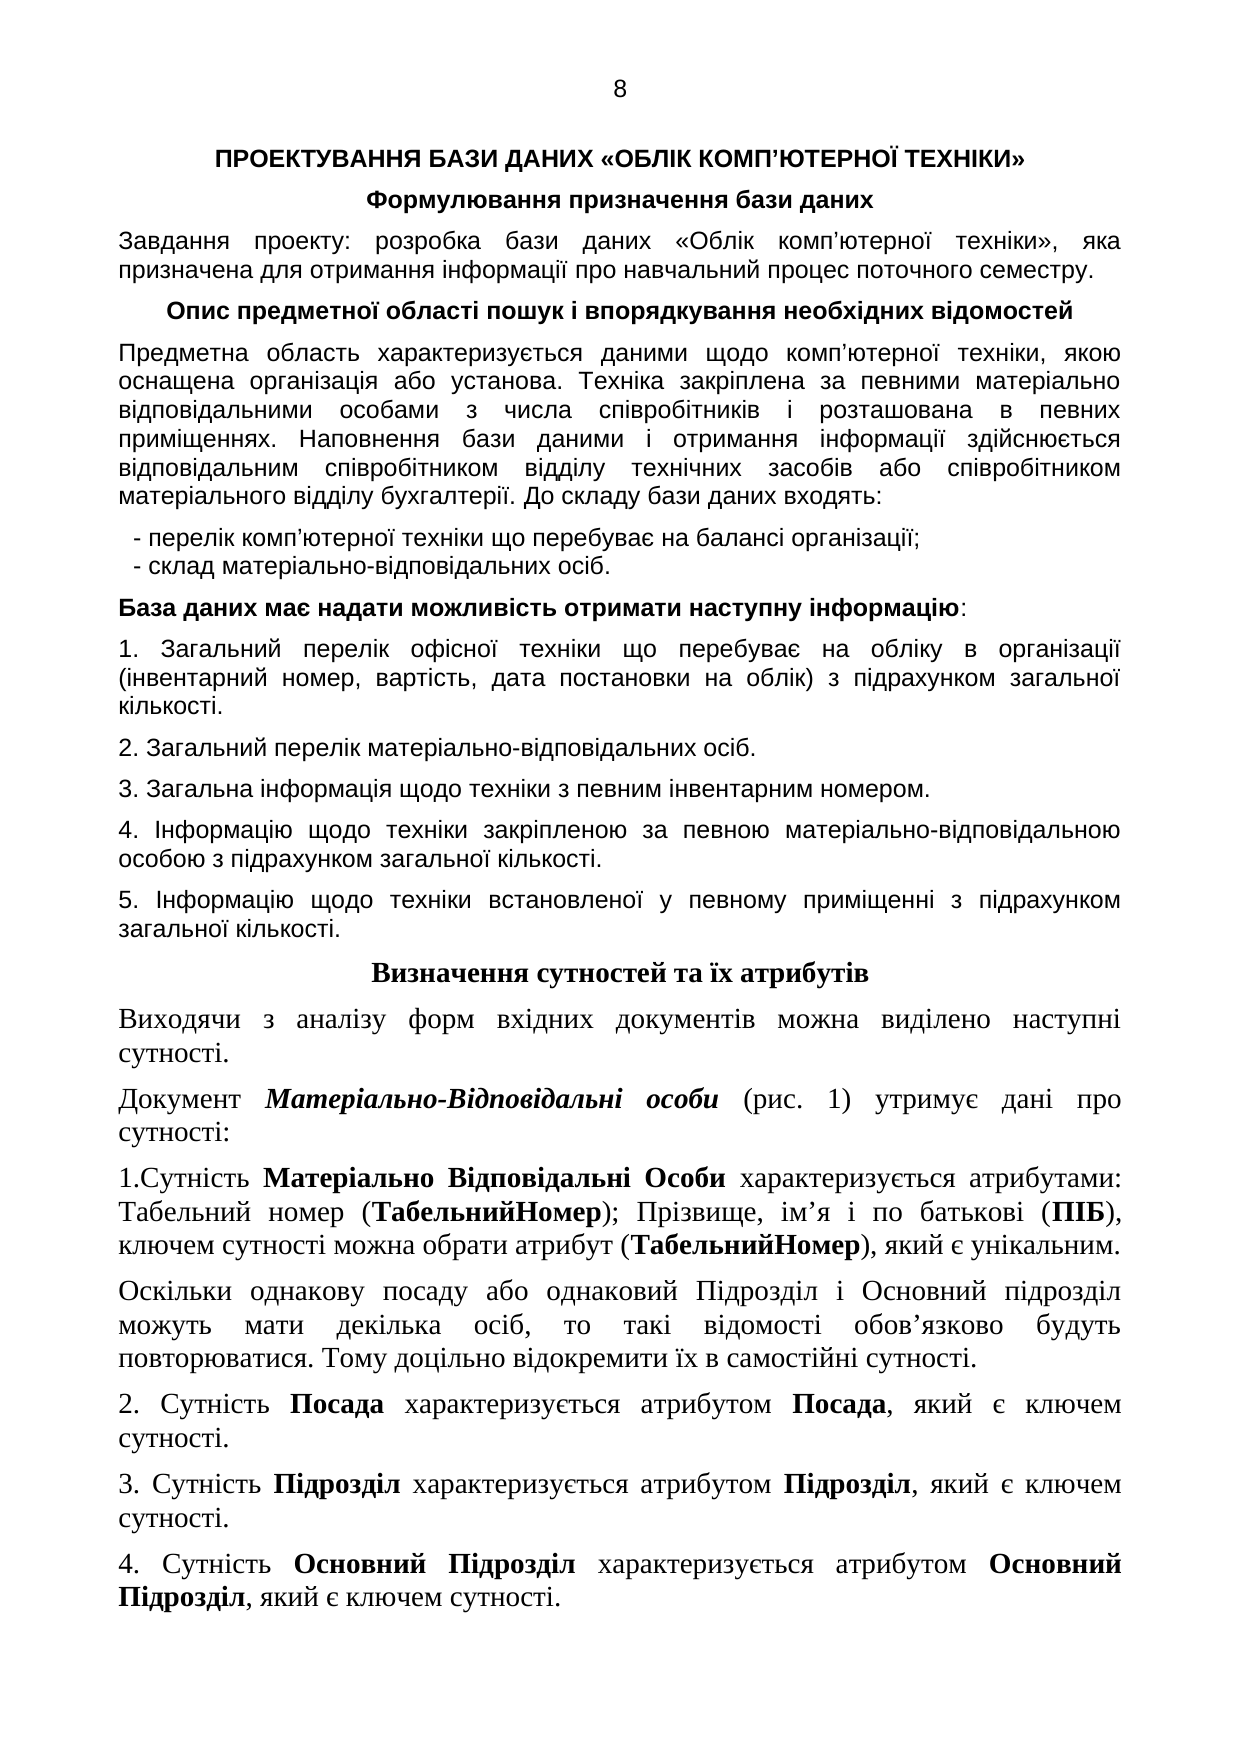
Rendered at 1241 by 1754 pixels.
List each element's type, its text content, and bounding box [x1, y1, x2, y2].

text Визначення сутностей та їх атрибутів [118, 955, 1122, 989]
text - перелік комп’ютерної техніки що перебуває на балансі організації; [133, 523, 1122, 551]
text Оскільки однакову посаду або однаковий Підрозділ і Основний підрозділ можуть мати декілька осіб, то такі відомості обов’язково будуть повторюватися. Тому доцільно відокремити їх в самостійні сутності. [118, 1273, 1122, 1374]
text Виходячи з аналізу форм вхідних документів можна виділено наступні сутності. [118, 1001, 1122, 1068]
text 1. Загальний перелік офісної техніки що перебуває на обліку в організації (інвентарний номер, вартість, дата постановки на облік) з підрахунком загальної кількості. [118, 634, 1122, 720]
text 2. Загальний перелік матеріально-відповідальних осіб. [118, 733, 1122, 761]
text 2. Сутність Посада характеризується атрибутом Посада, який є ключем сутності. [118, 1387, 1122, 1454]
text 4. Інформацію щодо техніки закріпленою за певною матеріально-відповідальною особою з підрахунком загальної кількості. [118, 815, 1122, 873]
text Формулювання призначення бази даних [118, 185, 1122, 214]
text База даних має надати можливість отримати наступну інформацію: [118, 593, 1122, 621]
text 4. Сутність Основний Підрозділ характеризується атрибутом Основний Підрозділ, який є ключем сутності. [118, 1546, 1122, 1613]
text - склад матеріально-відповідальних осіб. [133, 551, 1122, 580]
text Предметна область характеризується даними щодо комп’ютерної техніки, якою оснащена організація або установа. Техніка закріплена за певними матеріально відповідальними особами з числа співробітників і розташована в певних приміщеннях. Наповнення бази даними і отримання інформації здійснюється відповідальним співробітником відділу технічних засобів або співробітником матеріального відділу бухгалтерії. До складу бази даних входять: [118, 338, 1122, 510]
text Документ Матеріально-Відповідальні особи (рис. 1) утримує дані про сутності: [118, 1081, 1122, 1148]
text ПРОЕКТУВАННЯ БАЗИ ДАНИХ «ОБЛІК КОМП’ЮТЕРНОЇ ТЕХНІКИ» [118, 144, 1122, 173]
text 5. Інформацію щодо техніки встановленої у певному приміщенні з підрахунком загальної кількості. [118, 885, 1122, 943]
text 1.Сутність Матеріально Відповідальні Особи характеризується атрибутами: Табельний номер (ТабельнийНомер); Прізвище, ім’я і по батькові (ПІБ), ключем сутності можна обрати атрибут (ТабельнийНомер), який є унікальним. [118, 1160, 1122, 1261]
text 3. Сутність Підрозділ характеризується атрибутом Підрозділ, який є ключем сутності. [118, 1466, 1122, 1533]
text 3. Загальна інформація щодо техніки з певним інвентарним номером. [118, 774, 1122, 803]
text Завдання проекту: розробка бази даних «Облік комп’ютерної техніки», яка призначена для отримання інформації про навчальний процес поточного семестру. [118, 226, 1122, 284]
text Опис предметної області пошук і впорядкування необхідних відомостей [118, 296, 1122, 325]
